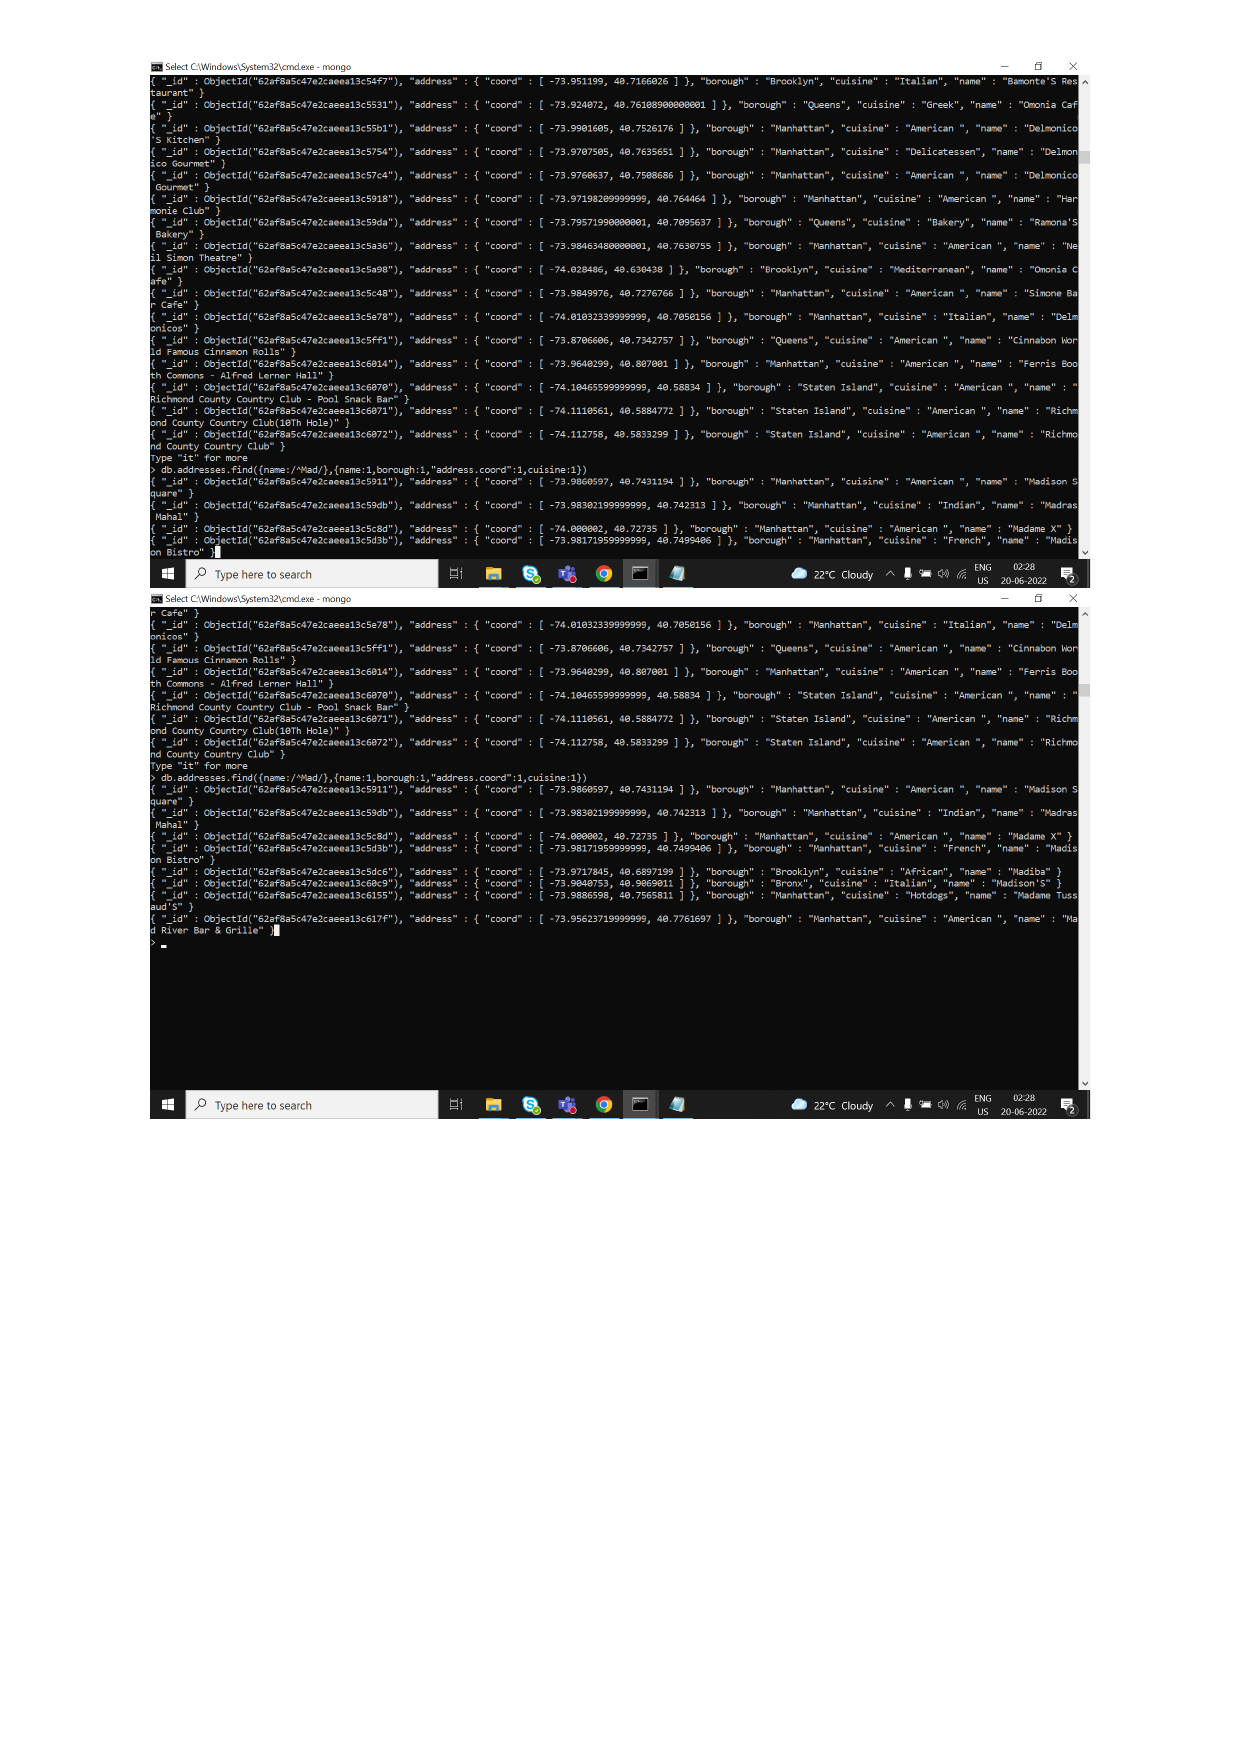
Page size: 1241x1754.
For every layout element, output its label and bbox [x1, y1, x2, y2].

picture [150, 590, 1091, 1119]
picture [150, 59, 1091, 588]
